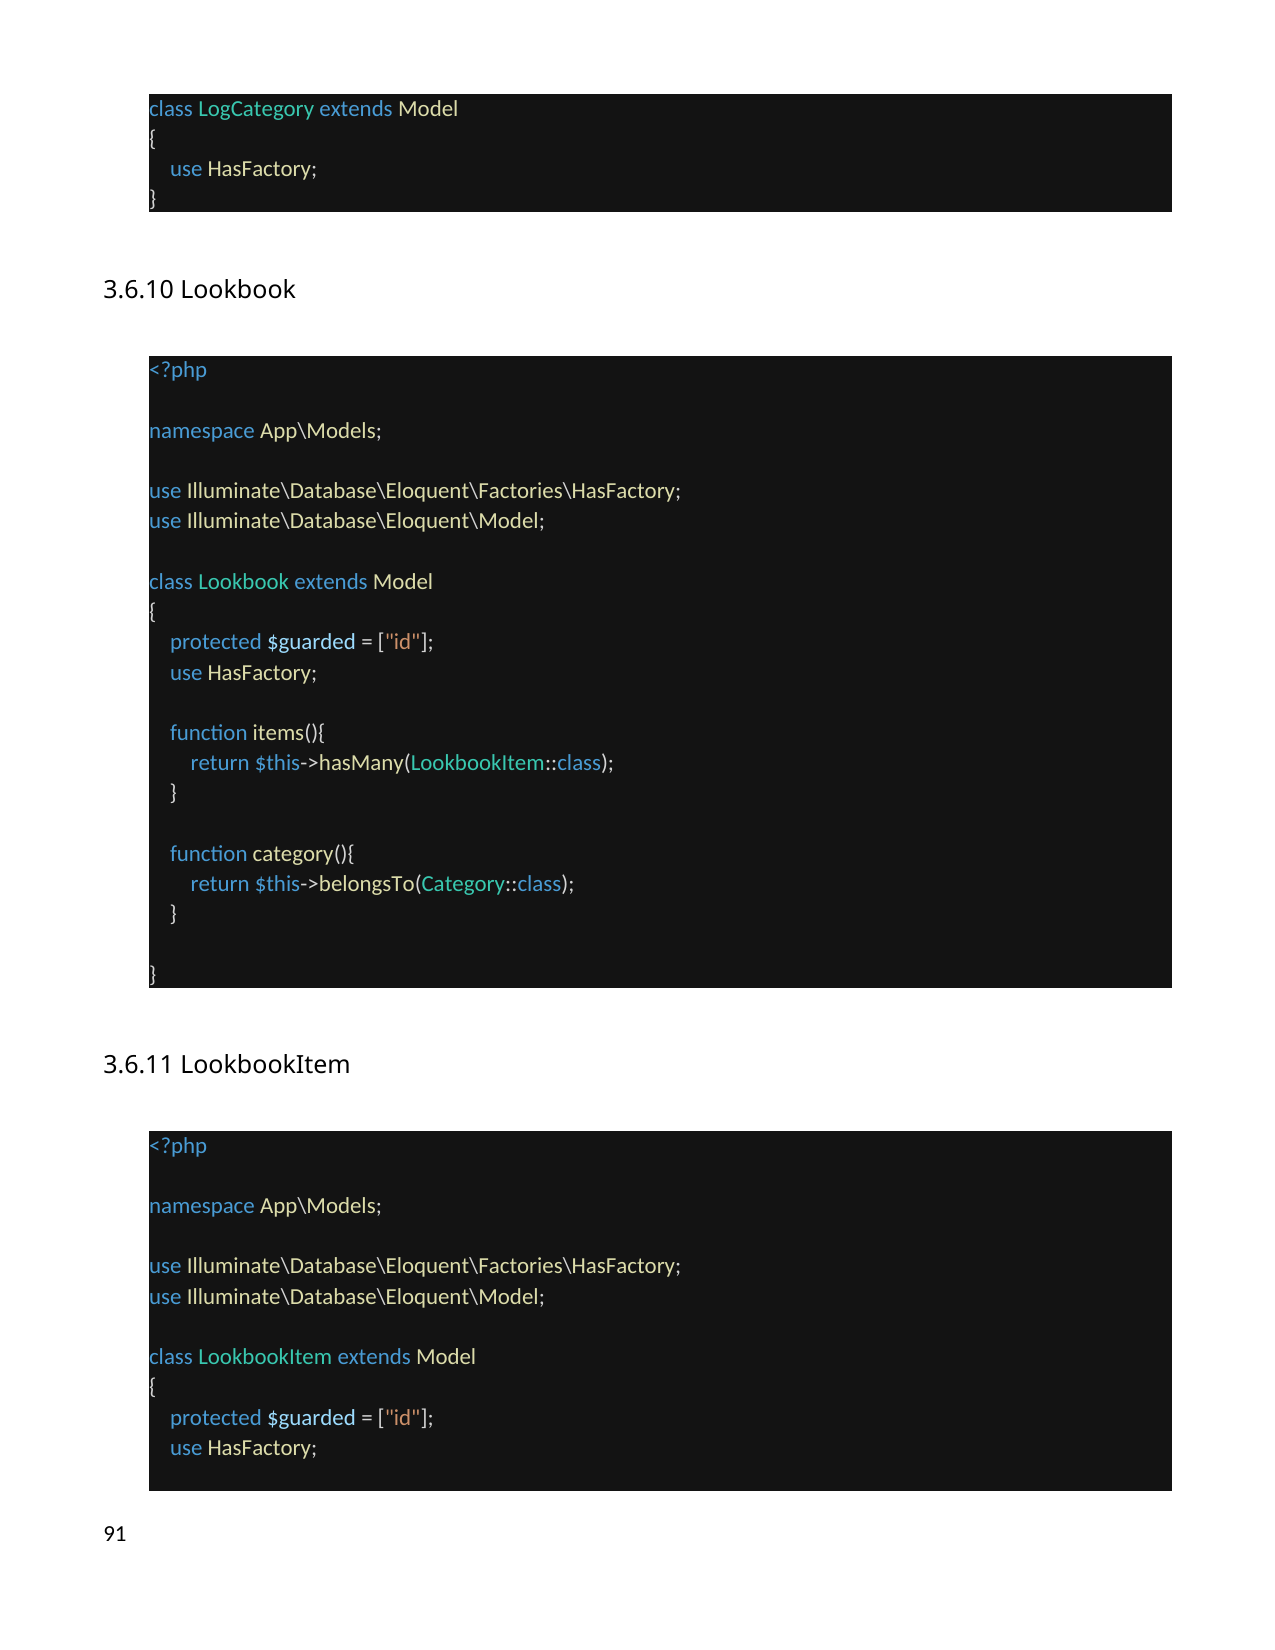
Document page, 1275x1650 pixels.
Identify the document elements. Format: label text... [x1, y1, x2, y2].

subtitle 3.6.11 LookbookItem [103, 1047, 1172, 1081]
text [149, 1131, 1172, 1491]
subtitle 3.6.10 Lookbook [103, 272, 1172, 306]
text <?php namespace App\Models; use Illuminate\Database\Eloquent\Factories\HasFactory; use Illuminate\Database\Eloquent\Model; class Lookbook extends Model { protected $guarded = ["id"]; use HasFactory; function items(){ return $this->hasMany(LookbookItem::class); } function category(){ return $this->belongsTo(Category::class); } } [149, 356, 1172, 988]
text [149, 94, 1172, 212]
